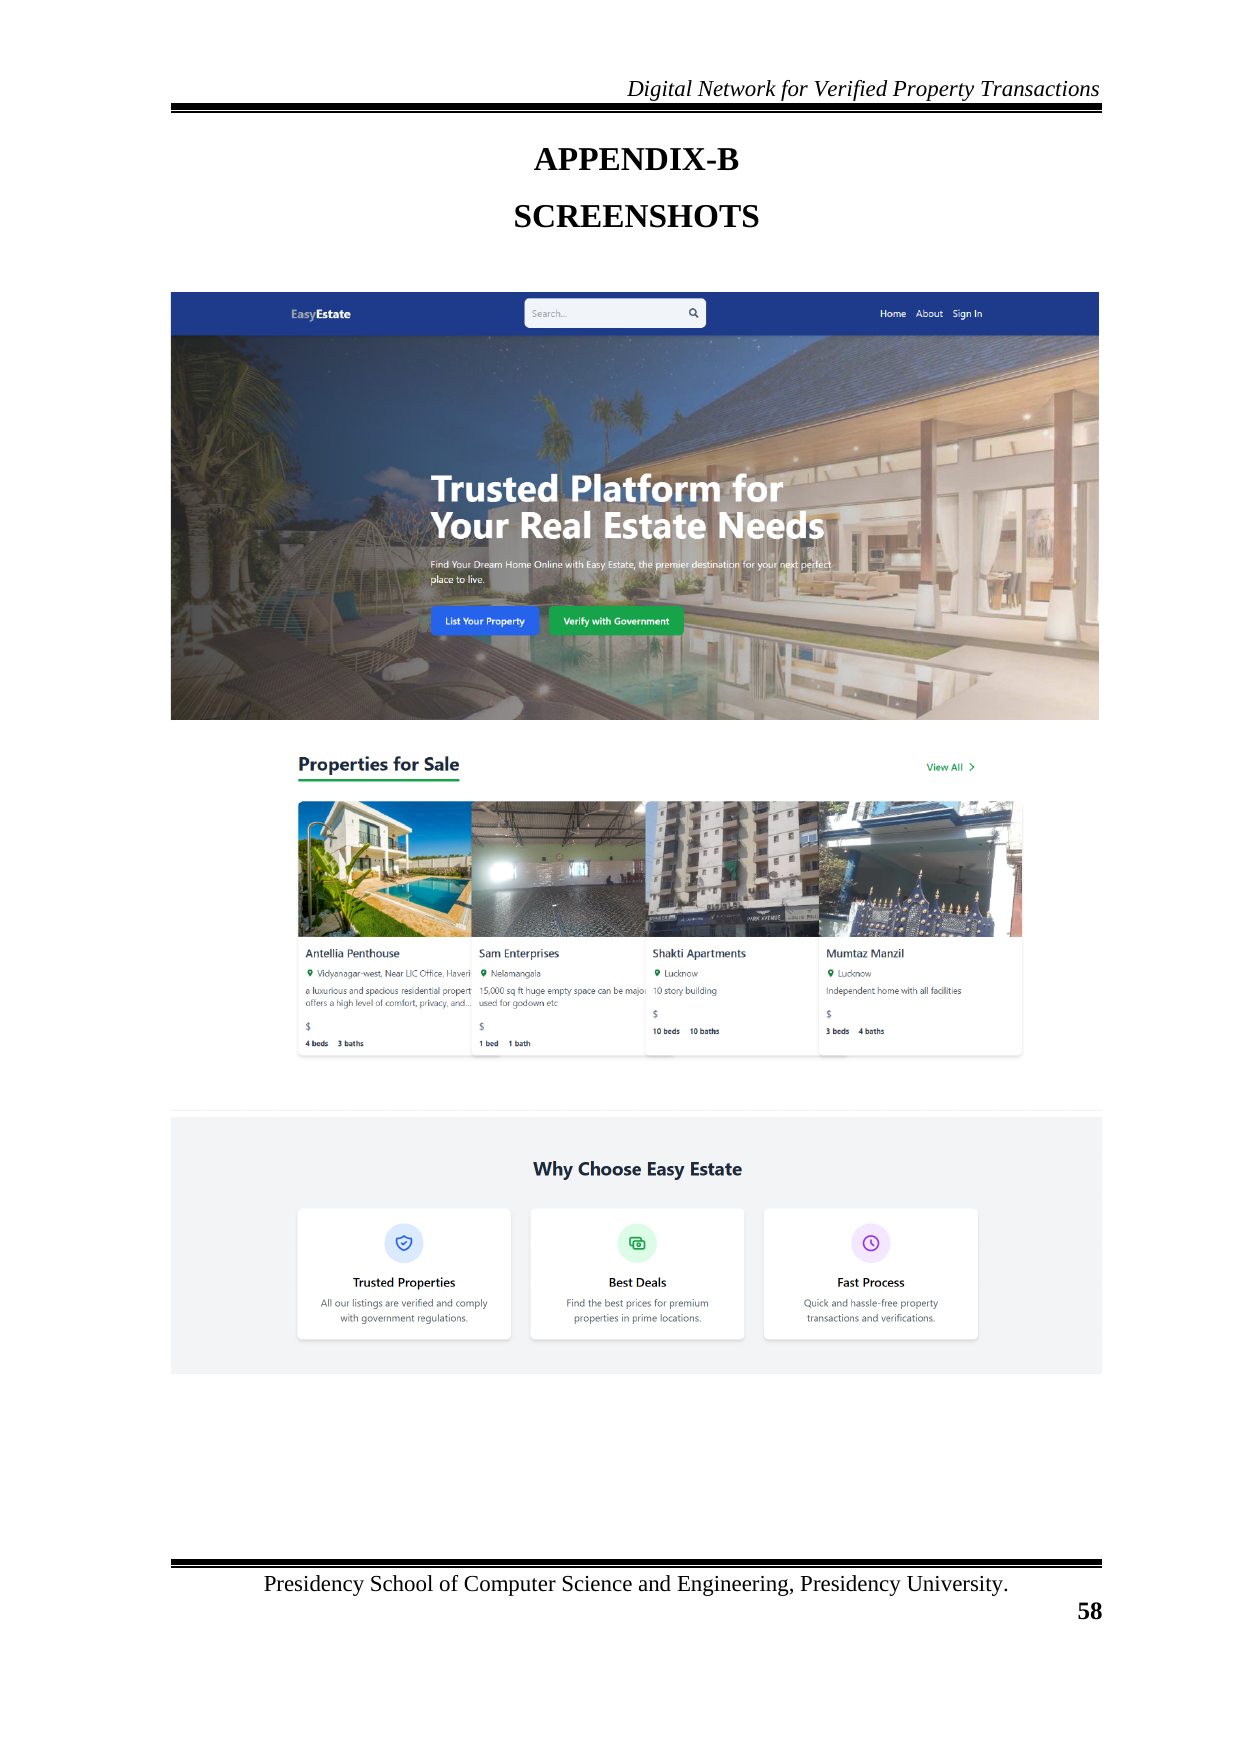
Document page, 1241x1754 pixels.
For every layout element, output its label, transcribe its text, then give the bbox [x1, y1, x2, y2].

text APPENDIX-B [171, 139, 1102, 177]
picture [170, 292, 1103, 1374]
text SCREENSHOTS [171, 197, 1102, 235]
